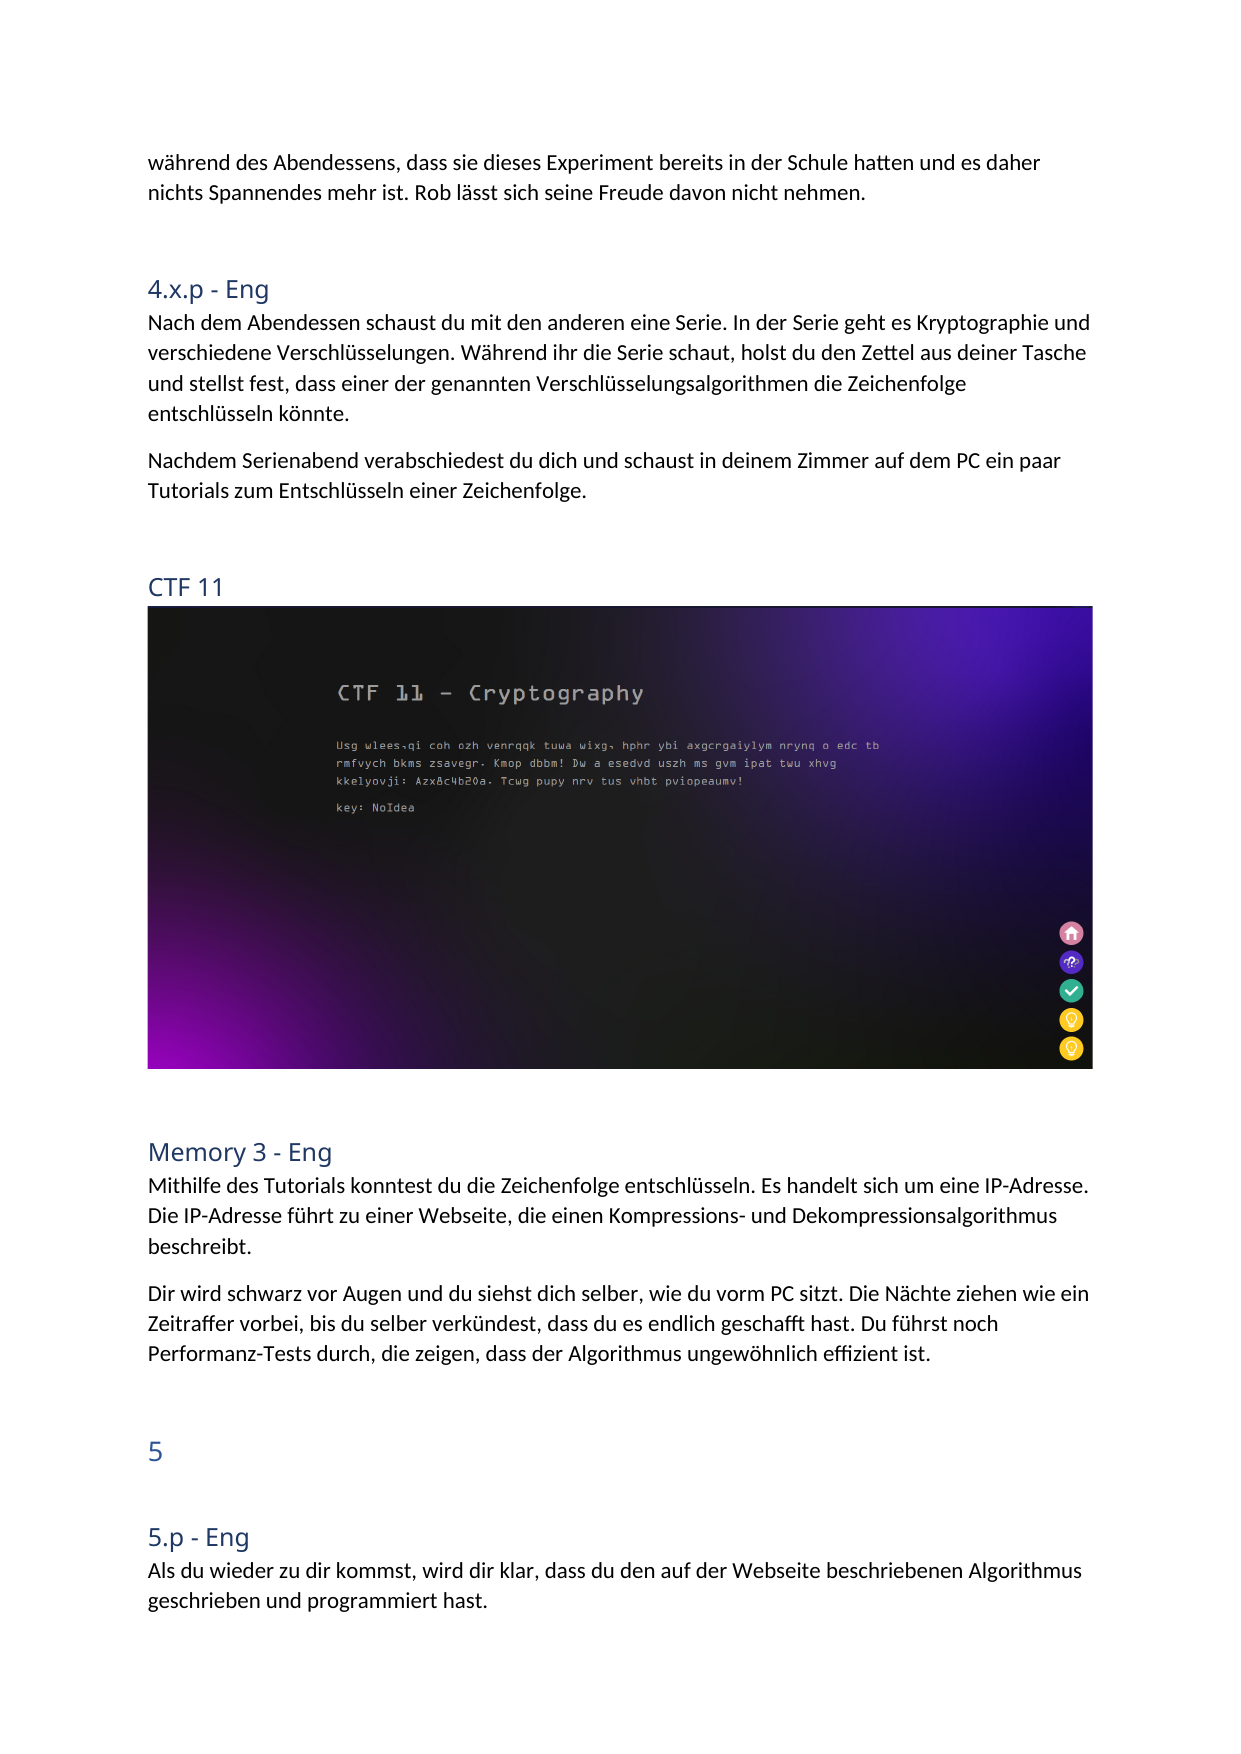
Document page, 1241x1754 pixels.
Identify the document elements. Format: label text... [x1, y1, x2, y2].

subtitle CTF 11 [148, 570, 1093, 604]
picture [147, 606, 1093, 1069]
subtitle 4.x.p - Eng [148, 272, 1093, 306]
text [148, 148, 1093, 206]
text Dir wird schwarz vor Augen und du siehst dich selber, wie du vorm PC sitzt. Die Nächte ziehen wie ein Zeitraffer vorbei, bis du selber verkündest, dass du es endlich geschafft hast. Du führst noch Performanz-Tests durch, die zeigen, dass der Algorithmus ungewöhnlich effizient ist. [148, 1279, 1093, 1367]
subtitle 5 [148, 1433, 1093, 1470]
text Mithilfe des Tutorials konntest du die Zeichenfolge entschlüsseln. Es handelt sich um eine IP-Adresse. Die IP-Adresse führt zu einer Webseite, die einen Kompressions- und Dekompressionsalgorithmus beschreibt. [148, 1171, 1093, 1260]
text Nach dem Abendessen schaust du mit den anderen eine Serie. In der Serie geht es Kryptographie und verschiedene Verschlüsselungen. Während ihr die Serie schaut, holst du den Zettel aus deiner Tasche und stellst fest, dass einer der genannten Verschlüsselungsalgorithmen die Zeichenfolge entschlüsseln könnte. [148, 308, 1093, 427]
subtitle Memory 3 - Eng [148, 1135, 1093, 1169]
text Nachdem Serienabend verabschiedest du dich und schaust in deinem Zimmer auf dem PC ein paar Tutorials zum Entschlüsseln einer Zeichenfolge. [148, 446, 1093, 504]
subtitle 5.p - Eng [148, 1519, 1093, 1554]
text Als du wieder zu dir kommst, wird dir klar, dass du den auf der Webseite beschriebenen Algorithmus geschrieben und programmiert hast. [148, 1556, 1093, 1614]
